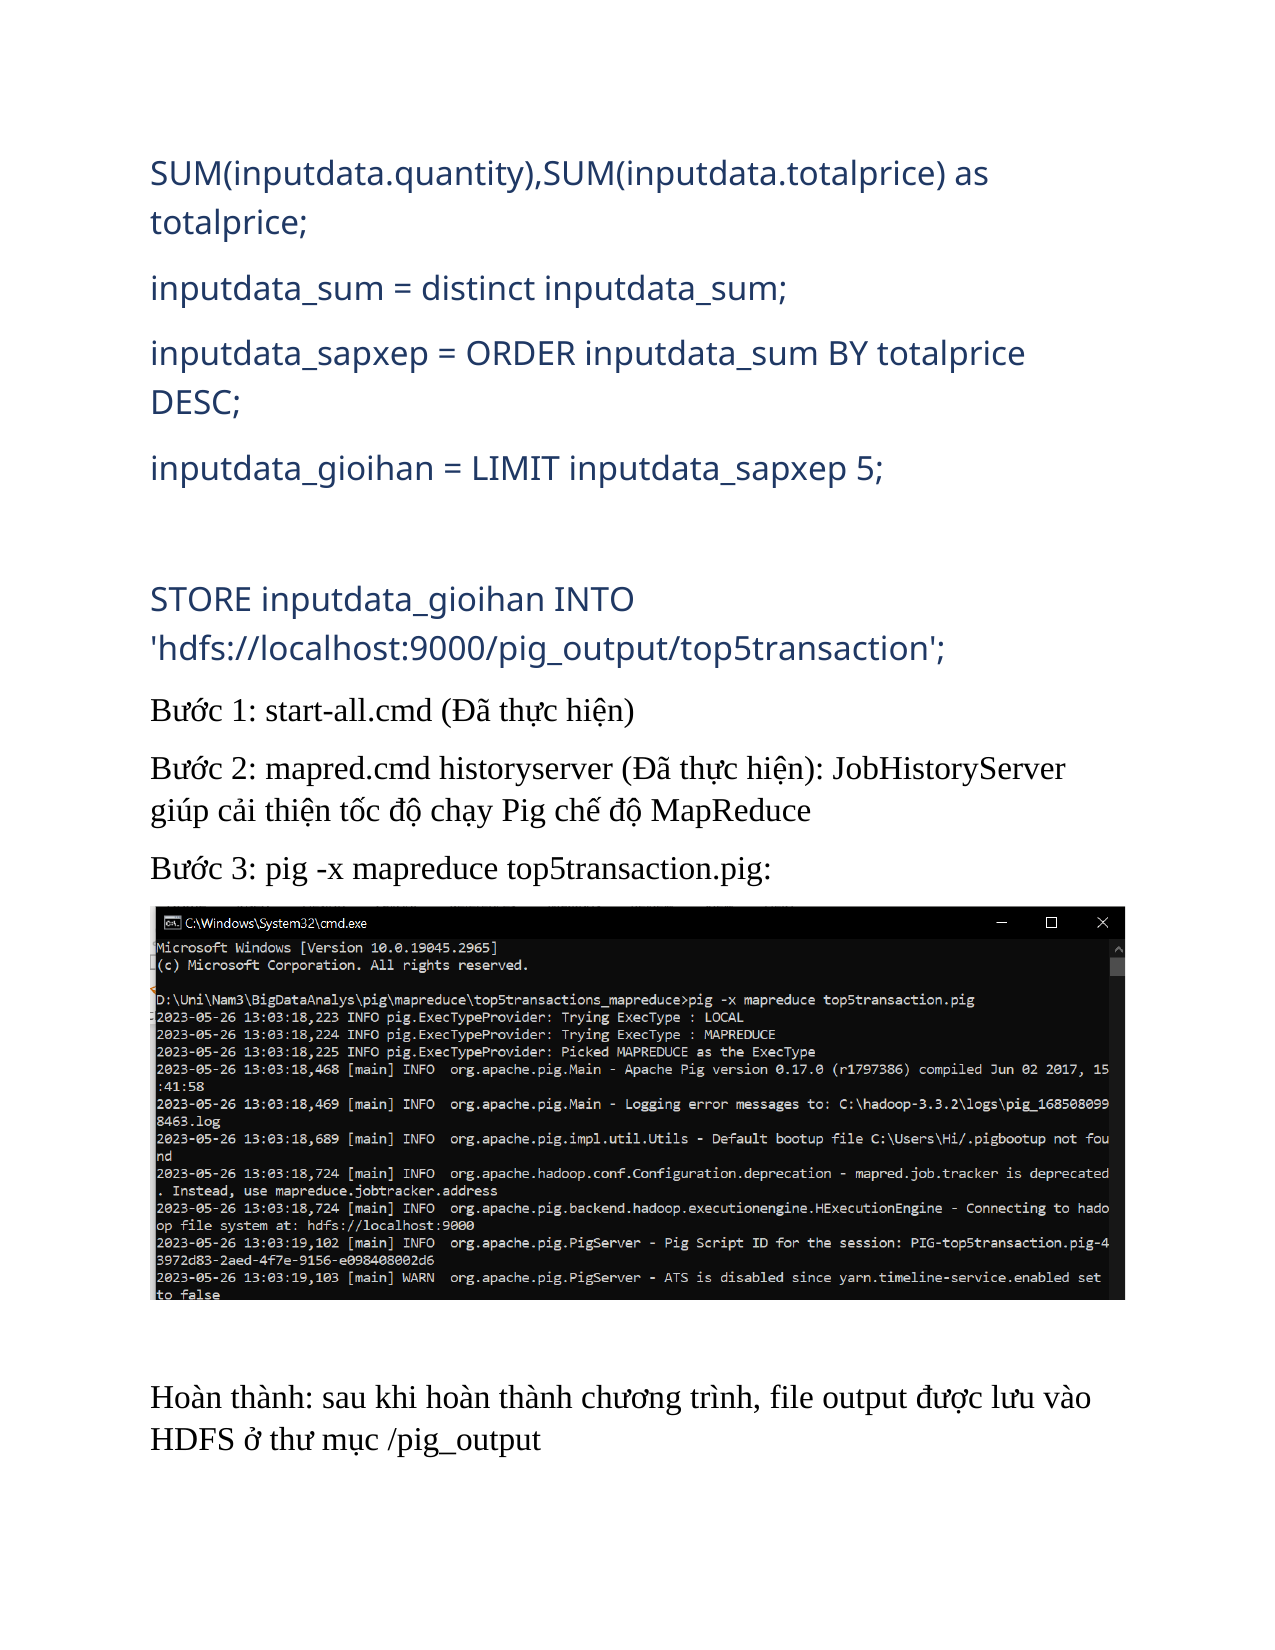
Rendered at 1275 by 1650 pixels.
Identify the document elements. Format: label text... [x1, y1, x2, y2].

text inputdata_gioihan = LIMIT inputdata_sapxep 5; [150, 445, 1125, 490]
text inputdata_sapxep = ORDER inputdata_sum BY totalprice DESC; [150, 330, 1125, 424]
text inputdata_sum = distinct inputdata_sum; [150, 264, 1125, 310]
text Hoàn thành: sau khi hoàn thành chương trình, file output được lưu vào HDFS ở thư mục /pig_output [150, 1377, 1125, 1457]
text STORE inputdata_gioihan INTO 'hdfs://localhost:9000/pig_output/top5transaction'; [150, 576, 1125, 670]
text Bước 1: start-all.cmd (Đã thực hiện) [150, 691, 1125, 729]
text Bước 3: pig -x mapreduce top5transaction.pig: [150, 848, 1125, 886]
picture [150, 906, 1125, 1300]
text Bước 2: mapred.cmd historyserver (Đã thực hiện): JobHistoryServer giúp cải thiện tốc độ chạy Pig chế độ MapReduce [150, 749, 1125, 828]
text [150, 150, 1125, 244]
